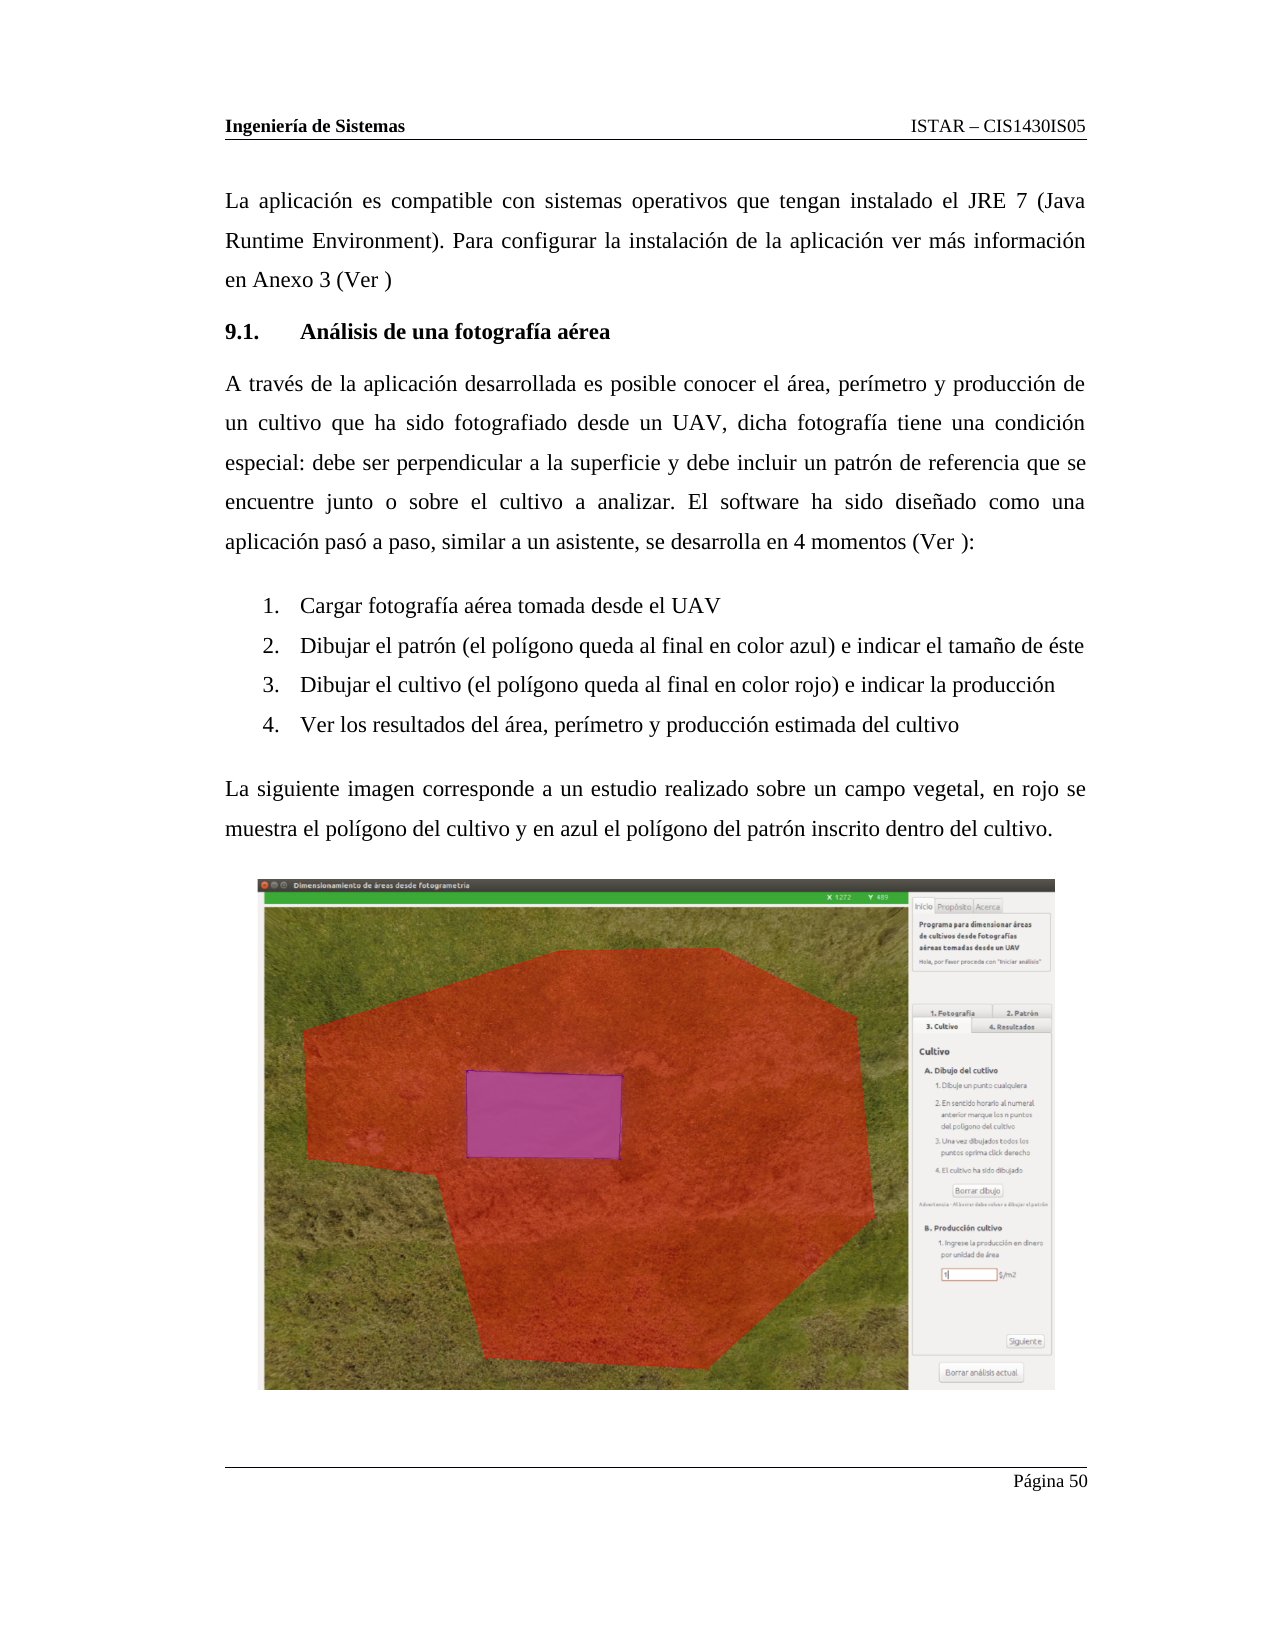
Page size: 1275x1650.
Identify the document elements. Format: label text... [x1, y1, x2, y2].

picture [257, 879, 1055, 1390]
subtitle Análisis de una fotografía aérea [225, 318, 1087, 345]
list Dibujar el cultivo (el polígono queda al final en color rojo) e indicar la producción [262, 671, 1087, 697]
text La aplicación es compatible con sistemas operativos que tengan instalado el JRE 7 (Java Runtime Environment). Para configurar la instalación de la aplicación ver más información en Anexo 3 (Ver Anexo 3 – Manual de Instalación) [225, 187, 1087, 293]
text La siguiente imagen corresponde a un estudio realizado sobre un campo vegetal, en rojo se muestra el polígono del cultivo y en azul el polígono del patrón inscrito dentro del cultivo. [225, 775, 1087, 841]
list Cargar fotografía aérea tomada desde el UAV [262, 592, 1087, 618]
text A través de la aplicación desarrollada es posible conocer el área, perímetro y producción de un cultivo que ha sido fotografiado desde un UAV, dicha fotografía tiene una condición especial: debe ser perpendicular a la superficie y debe incluir un patrón de referencia que se encuentre junto o sobre el cultivo a analizar. El software ha sido diseñado como una aplicación pasó a paso, similar a un asistente, se desarrolla en 4 momentos (Ver Grafo de navegación): [225, 370, 1087, 554]
list Dibujar el patrón (el polígono queda al final en color azul) e indicar el tamaño de éste [262, 632, 1087, 658]
list Ver los resultados del área, perímetro y producción estimada del cultivo [262, 711, 1087, 737]
